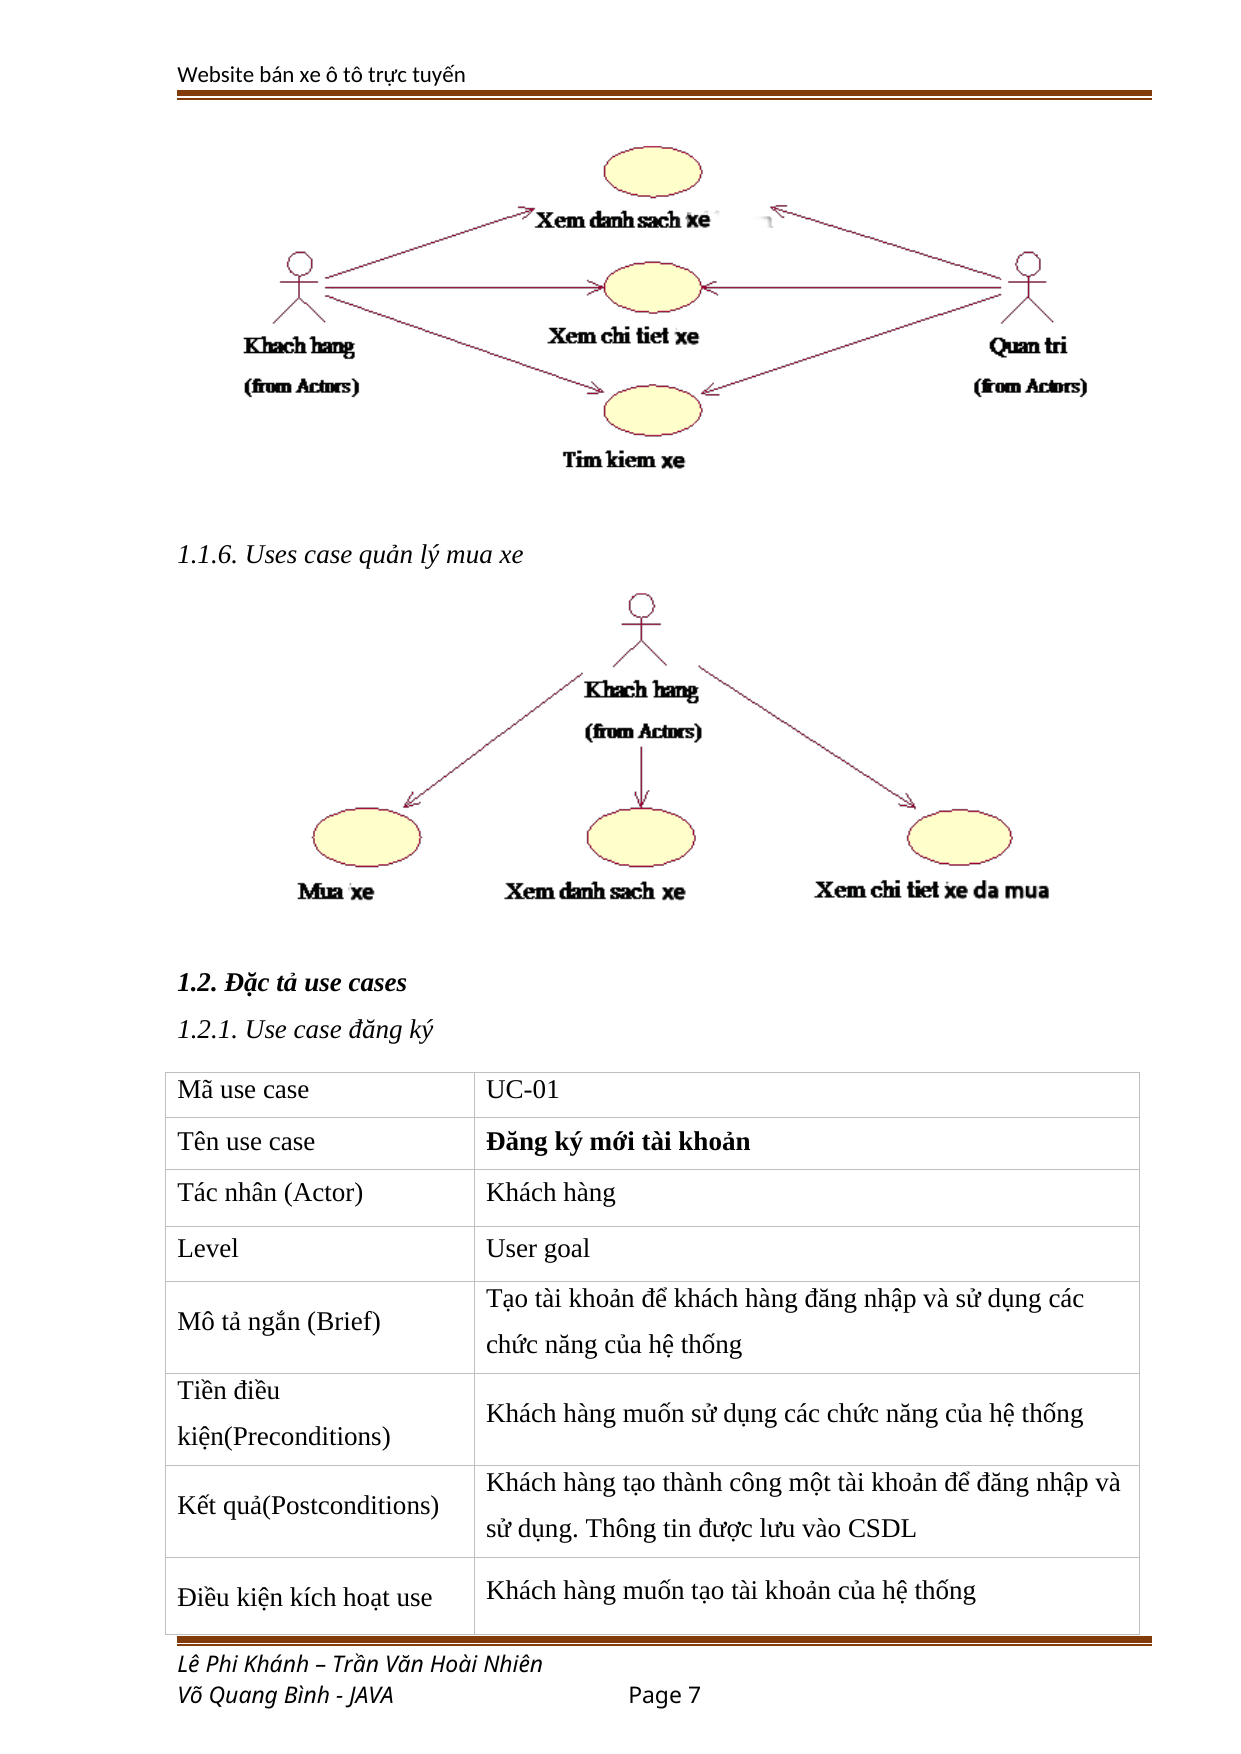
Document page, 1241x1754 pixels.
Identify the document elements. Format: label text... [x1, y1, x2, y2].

text 1.2.1. Use case đăng ký [177, 1013, 1152, 1044]
table_header UC-01 [475, 1073, 1139, 1117]
table_cell Đăng ký mới tài khoản [475, 1118, 1139, 1169]
text 1.1.6. Uses case quản lý mua xe [177, 538, 1152, 569]
table_cell Kết quả(Postconditions) [166, 1466, 474, 1557]
table_cell Level [166, 1227, 474, 1281]
table_header Mã use case [166, 1073, 474, 1117]
picture [177, 573, 1152, 950]
table_cell Tác nhân (Actor) [166, 1170, 474, 1226]
picture [177, 125, 1152, 517]
table_cell Tiền điều kiện(Preconditions) [166, 1374, 474, 1465]
table_cell Khách hàng muốn sử dụng các chức năng của hệ thống [475, 1374, 1139, 1465]
table_cell Tên use case [166, 1118, 474, 1169]
table_cell User goal [475, 1227, 1139, 1281]
table_cell Khách hàng tạo thành công một tài khoản để đăng nhập và sử dụng. Thông tin được lưu vào CSDL [475, 1466, 1139, 1557]
table_cell Tạo tài khoản để khách hàng đăng nhập và sử dụng các chức năng của hệ thống [475, 1282, 1139, 1373]
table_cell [475, 1558, 1139, 1634]
table_cell Khách hàng [475, 1170, 1139, 1226]
table_cell Mô tả ngắn (Brief) [166, 1282, 474, 1373]
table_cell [166, 1558, 474, 1634]
text 1.2. Đặc tả use cases [177, 966, 1152, 997]
